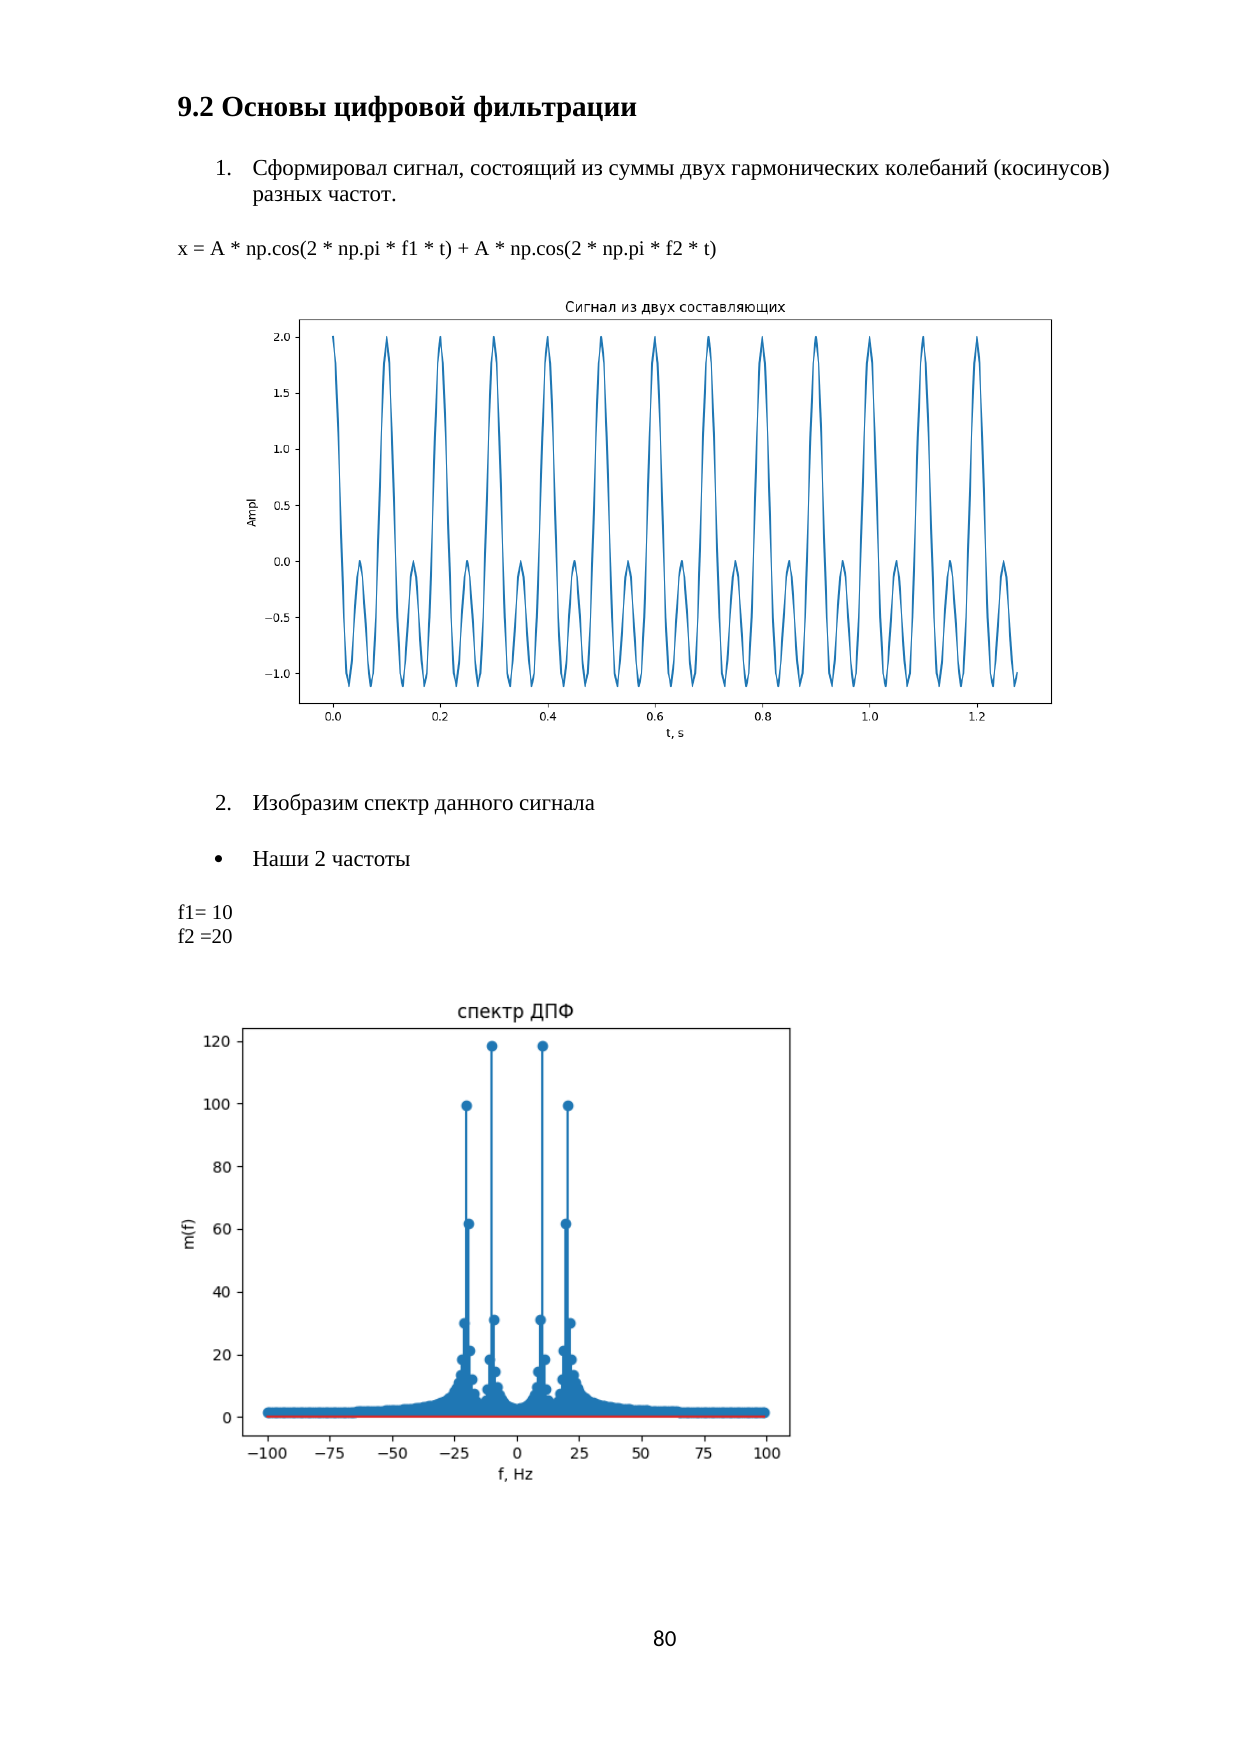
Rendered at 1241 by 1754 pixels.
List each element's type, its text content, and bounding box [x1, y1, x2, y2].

picture [177, 993, 804, 1491]
list Наши 2 частоты [215, 844, 1152, 871]
text f1= 10 [177, 900, 1152, 924]
list Сформировал сигнал, состоящий из суммы двух гармонических колебаний (косинусов) разных частот. [215, 154, 1152, 207]
subtitle 9.2 Основы цифровой фильтрации [177, 89, 1152, 122]
text f2 =20 [177, 924, 1152, 948]
list Изобразим спектр данного сигнала [215, 789, 1152, 815]
text x = A * np.cos(2 * np.pi * f1 * t) + A * np.cos(2 * np.pi * f2 * t) [177, 236, 1152, 260]
picture [177, 260, 1148, 758]
